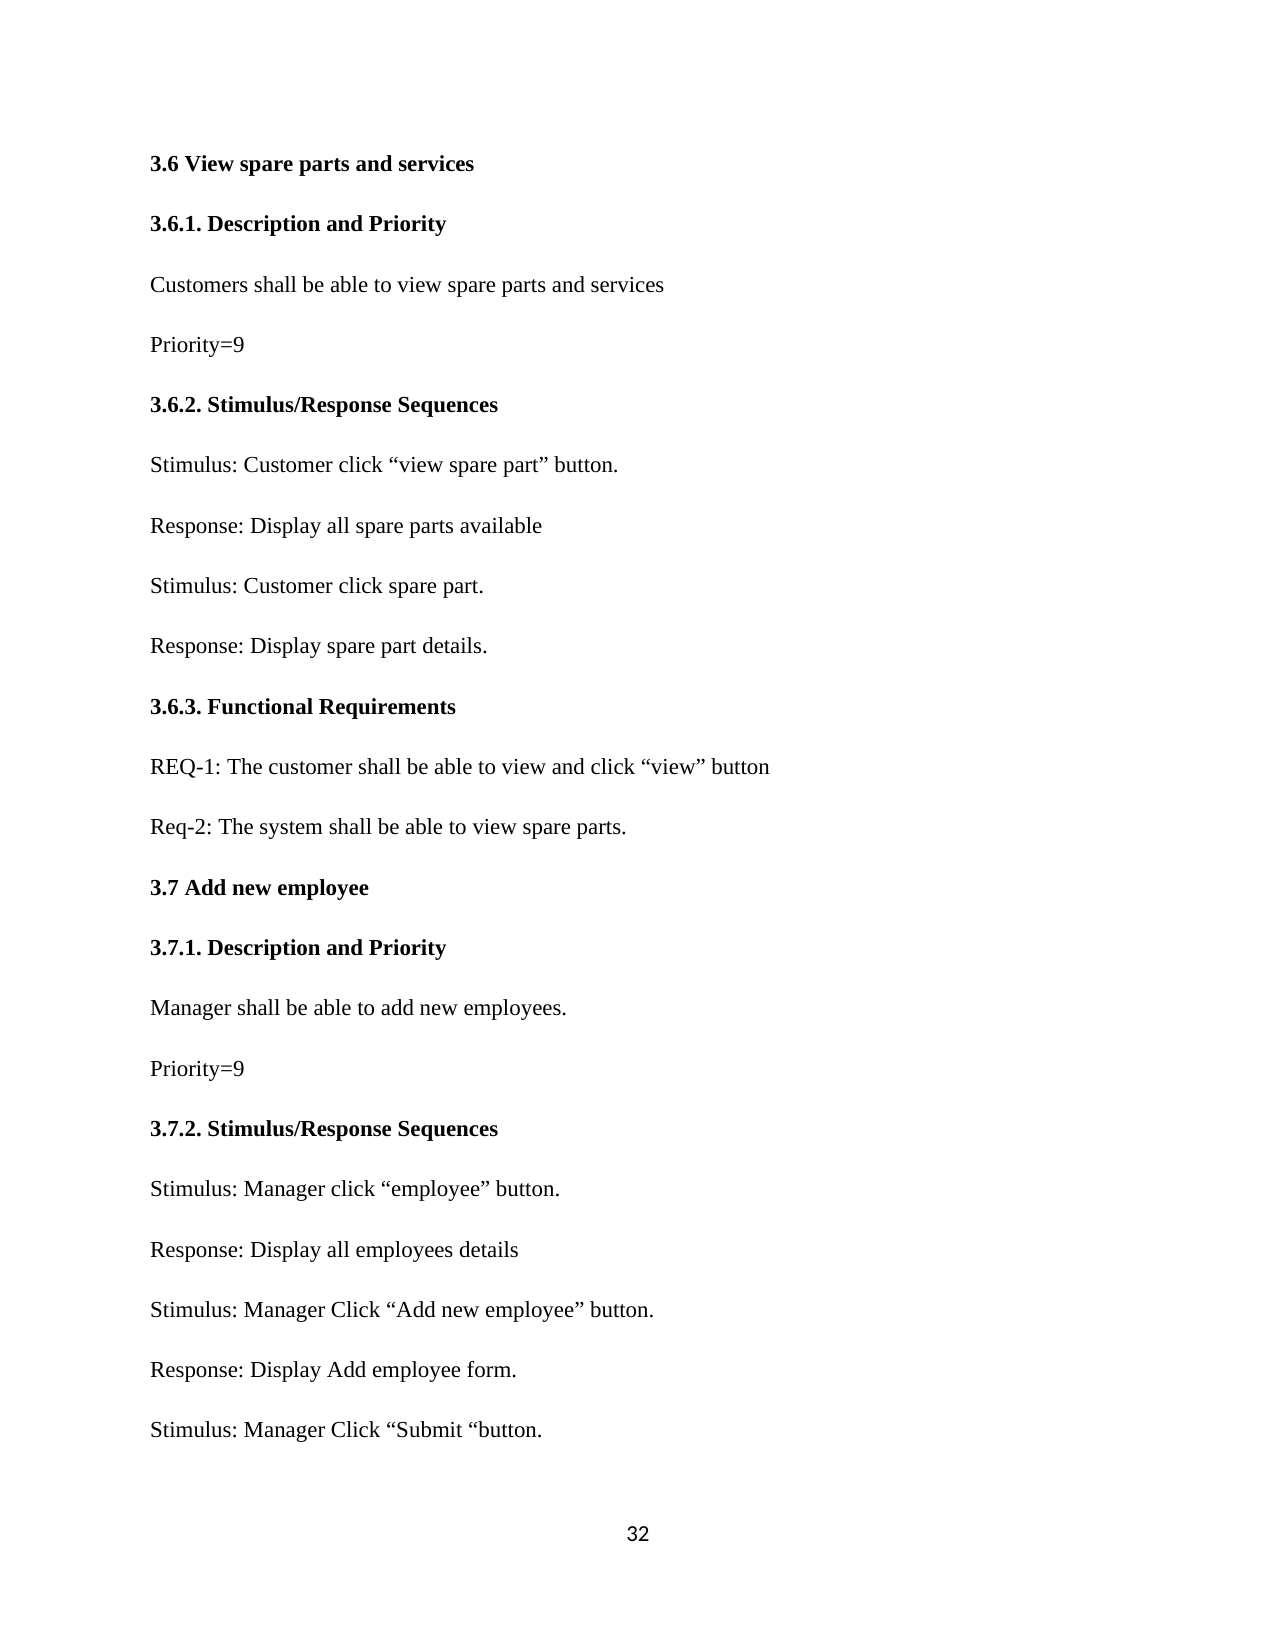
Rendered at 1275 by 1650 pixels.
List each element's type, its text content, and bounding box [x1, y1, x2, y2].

text Stimulus: Manager click “employee” button. [150, 1175, 1125, 1202]
text 3.6.1. Description and Priority [150, 210, 1125, 237]
text REQ-1: The customer shall be able to view and click “view” button [150, 753, 1125, 779]
text Stimulus: Manager Click “Add new employee” button. [150, 1296, 1125, 1322]
text 3.6.2. Stimulus/Response Sequences [150, 391, 1125, 418]
text Manager shall be able to add new employees. [150, 994, 1125, 1021]
text Response: Display all employees details [150, 1236, 1125, 1262]
text 3.6.3. Functional Requirements [150, 693, 1125, 719]
text Stimulus: Customer click spare part. [150, 572, 1125, 598]
text Priority=9 [150, 1055, 1125, 1081]
text Stimulus: Customer click “view spare part” button. [150, 452, 1125, 478]
text 3.7.1. Description and Priority [150, 934, 1125, 960]
text Priority=9 [150, 331, 1125, 357]
text Response: Display all spare parts available [150, 512, 1125, 538]
text Stimulus: Manager Click “Submit “button. [150, 1417, 1125, 1443]
text Req-2: The system shall be able to view spare parts. [150, 813, 1125, 840]
text 3.6 View spare parts and services [150, 150, 1125, 176]
text Customers shall be able to view spare parts and services [150, 271, 1125, 297]
text 3.7.2. Stimulus/Response Sequences [150, 1115, 1125, 1141]
text Response: Display Add employee form. [150, 1356, 1125, 1383]
text 3.7 Add new employee [150, 874, 1125, 900]
text Response: Display spare part details. [150, 632, 1125, 659]
